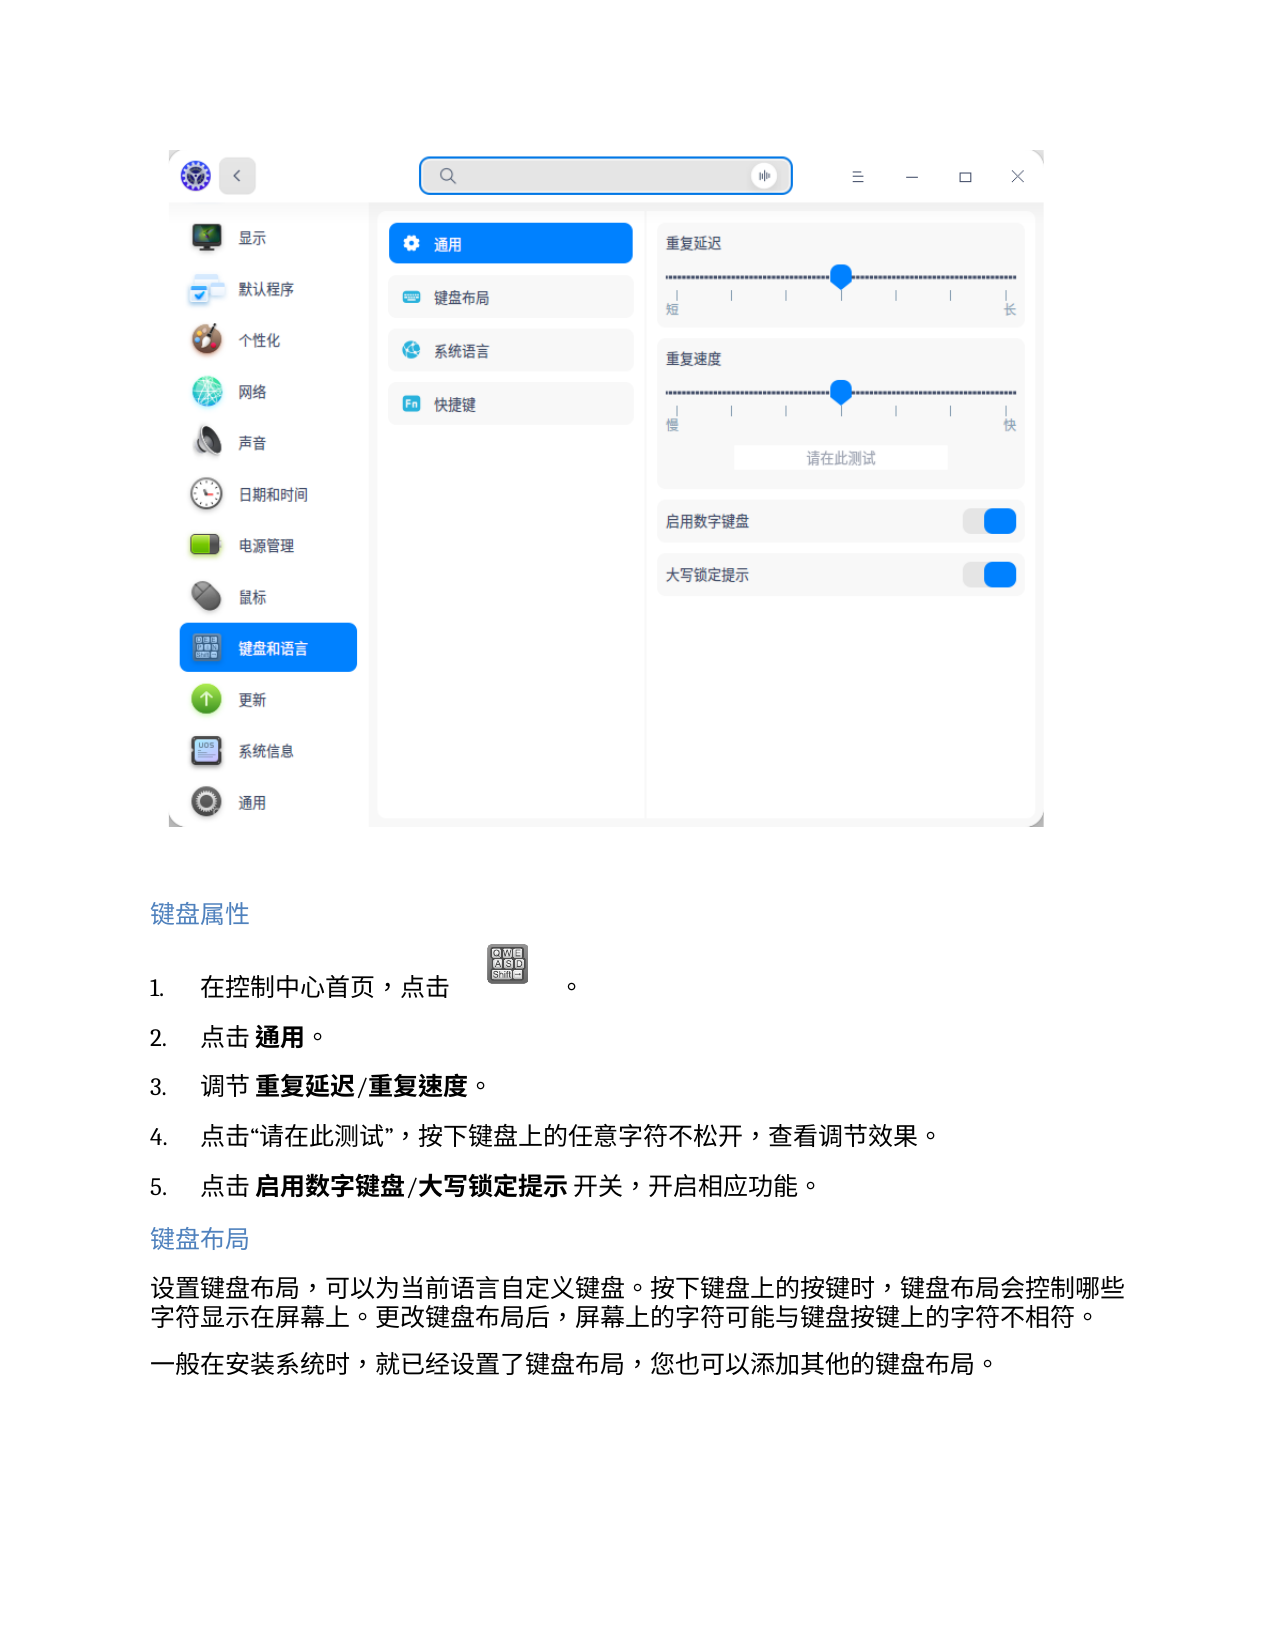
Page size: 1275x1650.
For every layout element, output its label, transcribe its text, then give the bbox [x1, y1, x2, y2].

list 点击 启用数字键盘/大写锁定提示 开关，开启相应功能。 [150, 1172, 1125, 1201]
text 设置键盘布局，可以为当前语言自定义键盘。按下键盘上的按键时，键盘布局会控制哪些字符显示在屏幕上。更改键盘布局后，屏幕上的字符可能与键盘按键上的字符不相符。 [150, 1275, 1125, 1332]
subtitle 键盘属性 [150, 897, 1125, 931]
picture [168, 150, 1044, 827]
list 点击 通用。 [150, 1024, 1125, 1052]
list 在控制中心首页，点击 。 [150, 931, 1125, 1003]
subtitle 键盘布局 [150, 1222, 1125, 1256]
list 点击“请在此测试”，按下键盘上的任意字符不松开，查看调节效果。 [150, 1123, 1125, 1152]
list 调节 重复延迟/重复速度。 [150, 1073, 1125, 1102]
text 一般在安装系统时，就已经设置了键盘布局，您也可以添加其他的键盘布局。 [150, 1351, 1125, 1380]
